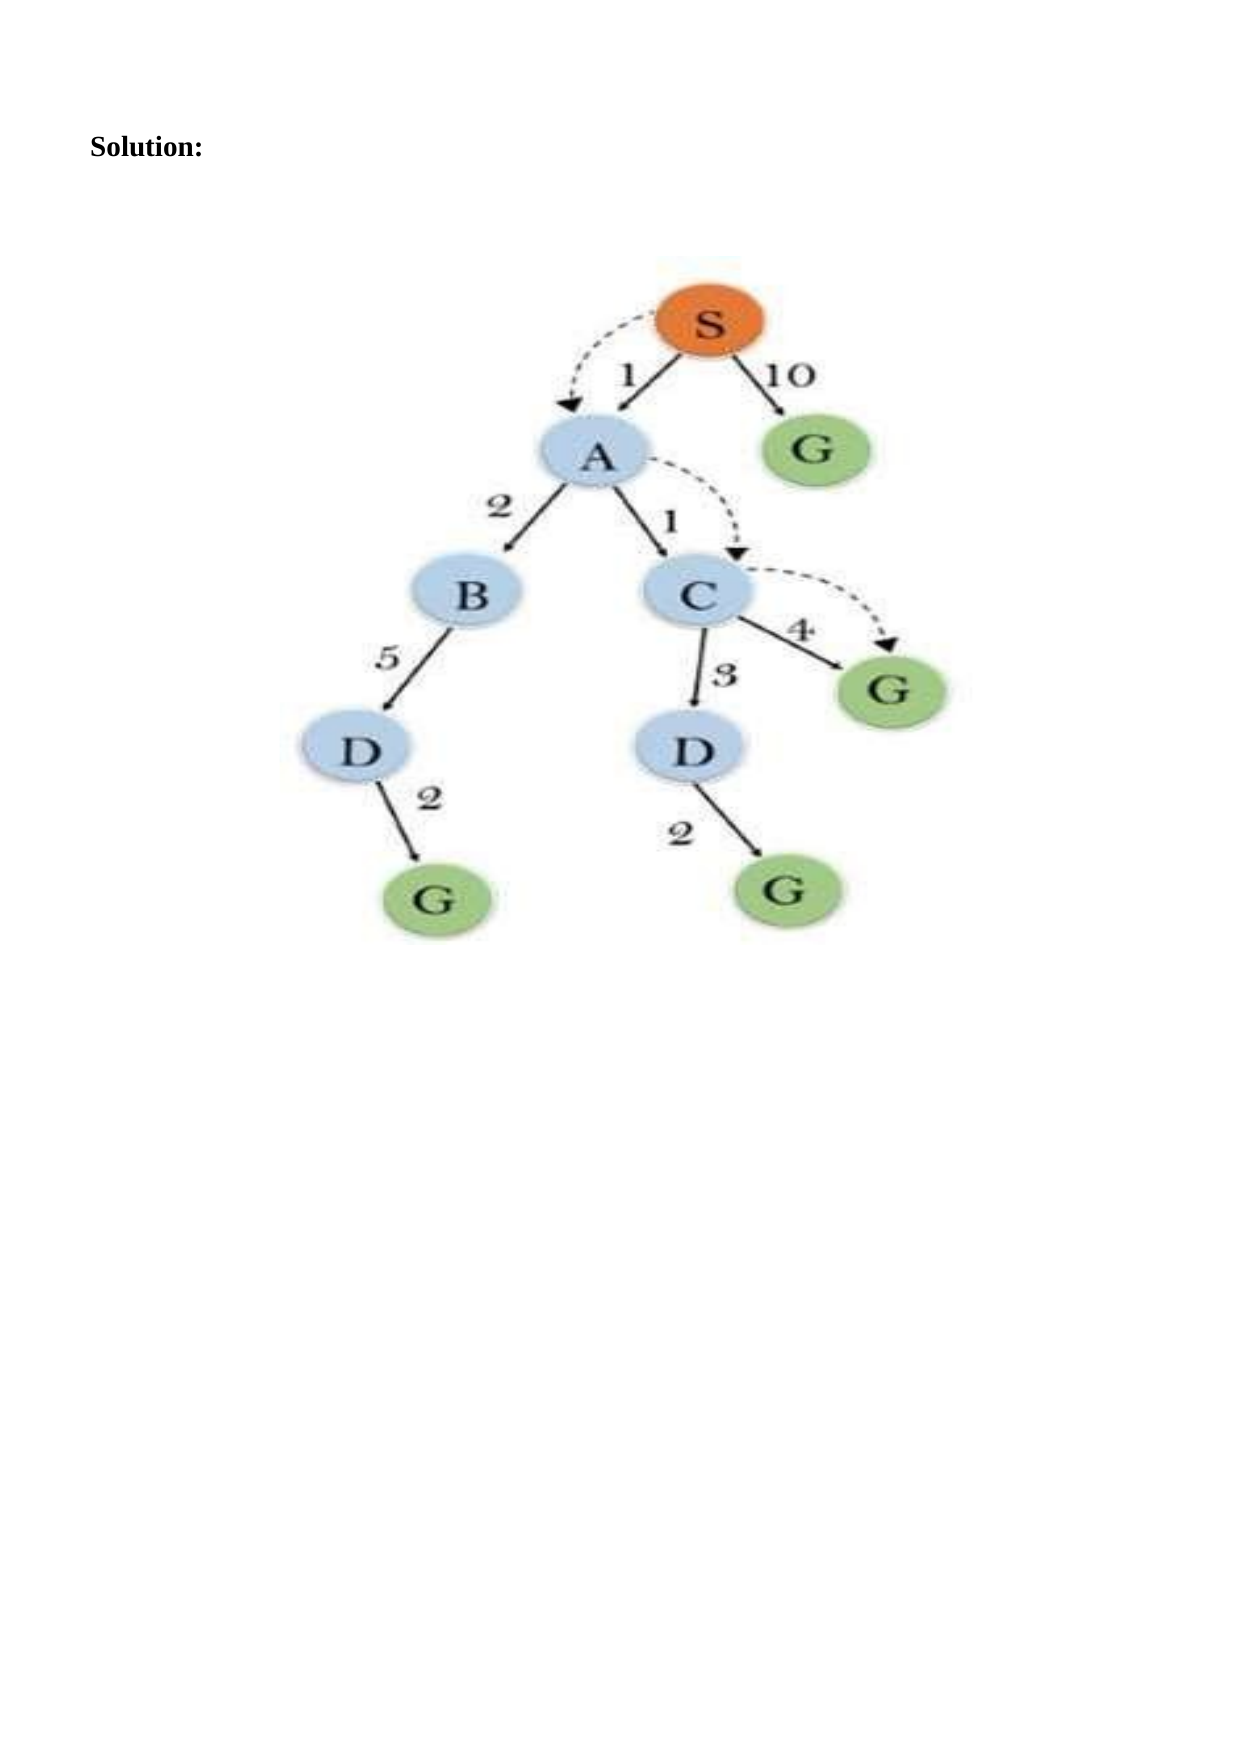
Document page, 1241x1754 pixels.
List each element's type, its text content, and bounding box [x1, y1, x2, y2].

text Solution: [90, 96, 1213, 171]
picture [279, 256, 973, 945]
